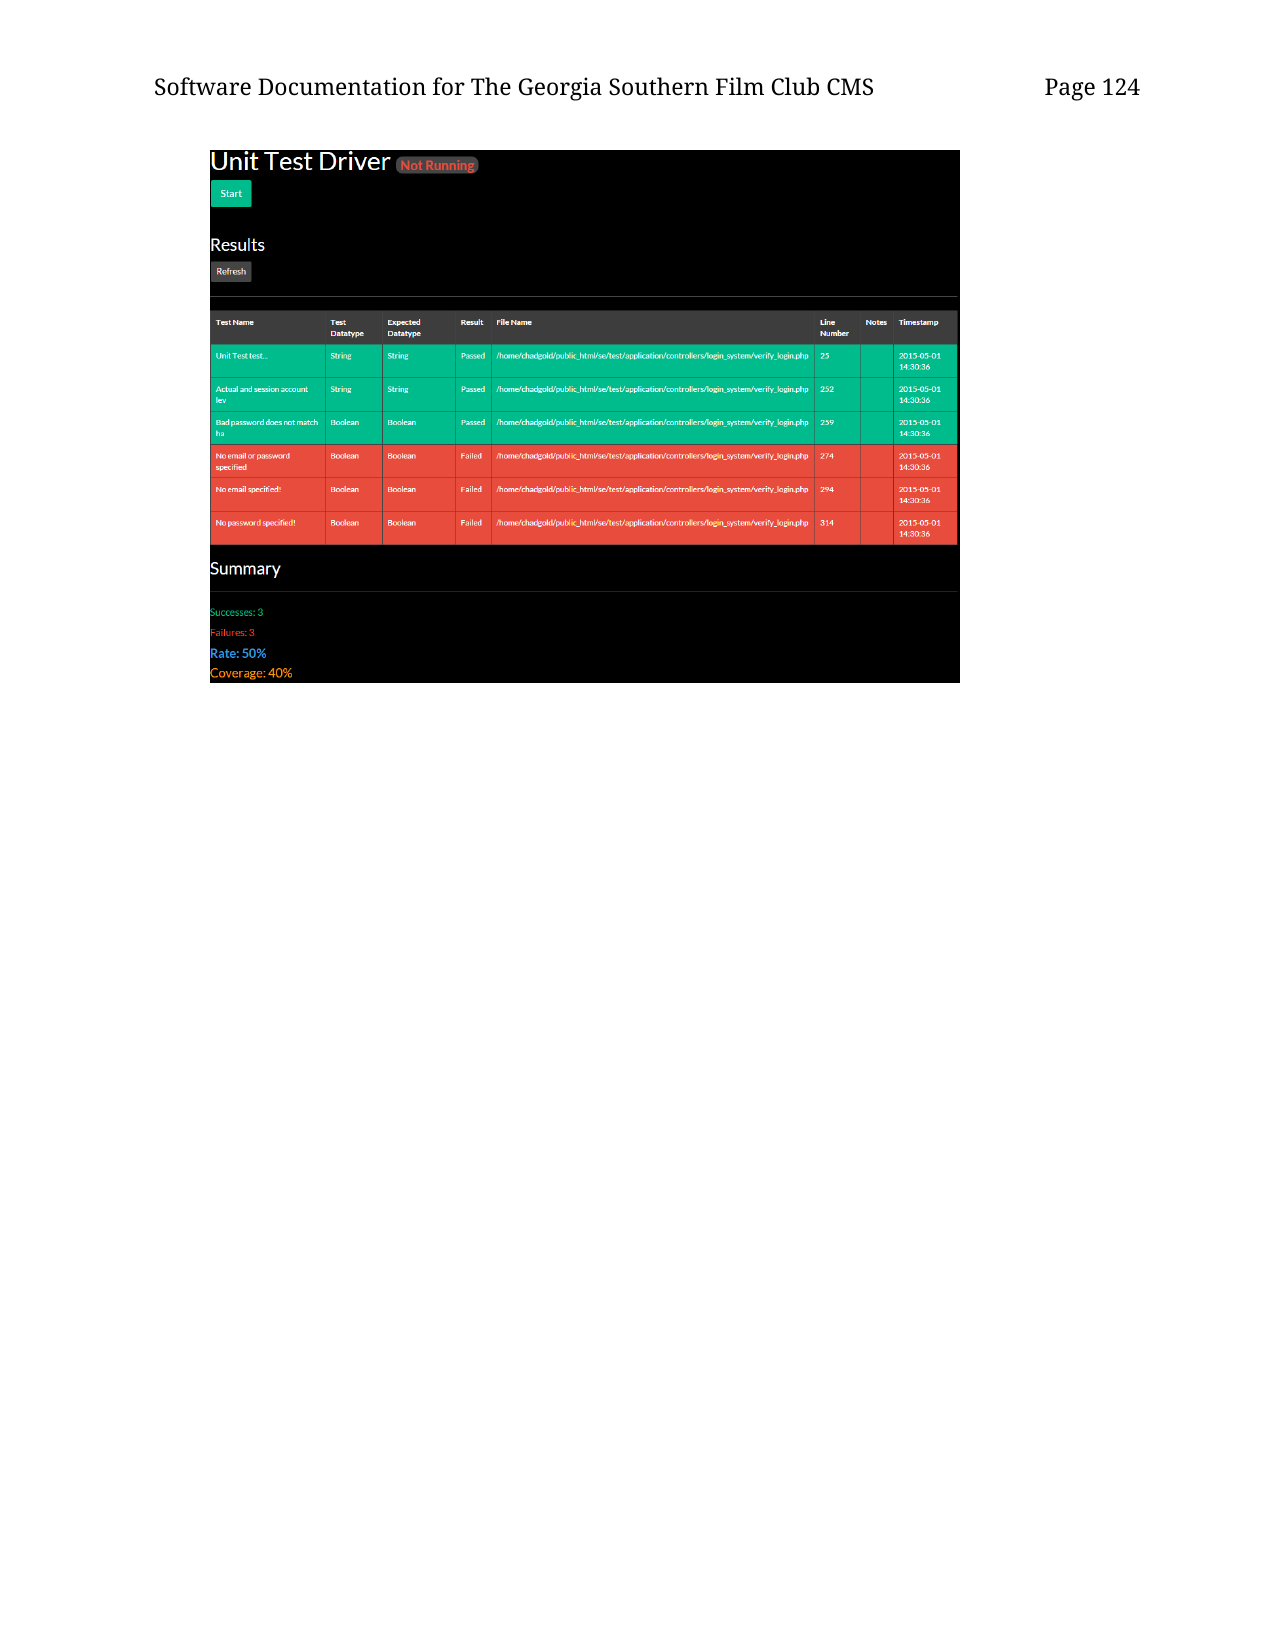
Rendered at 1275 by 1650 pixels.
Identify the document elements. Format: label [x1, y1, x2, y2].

picture [210, 150, 960, 683]
